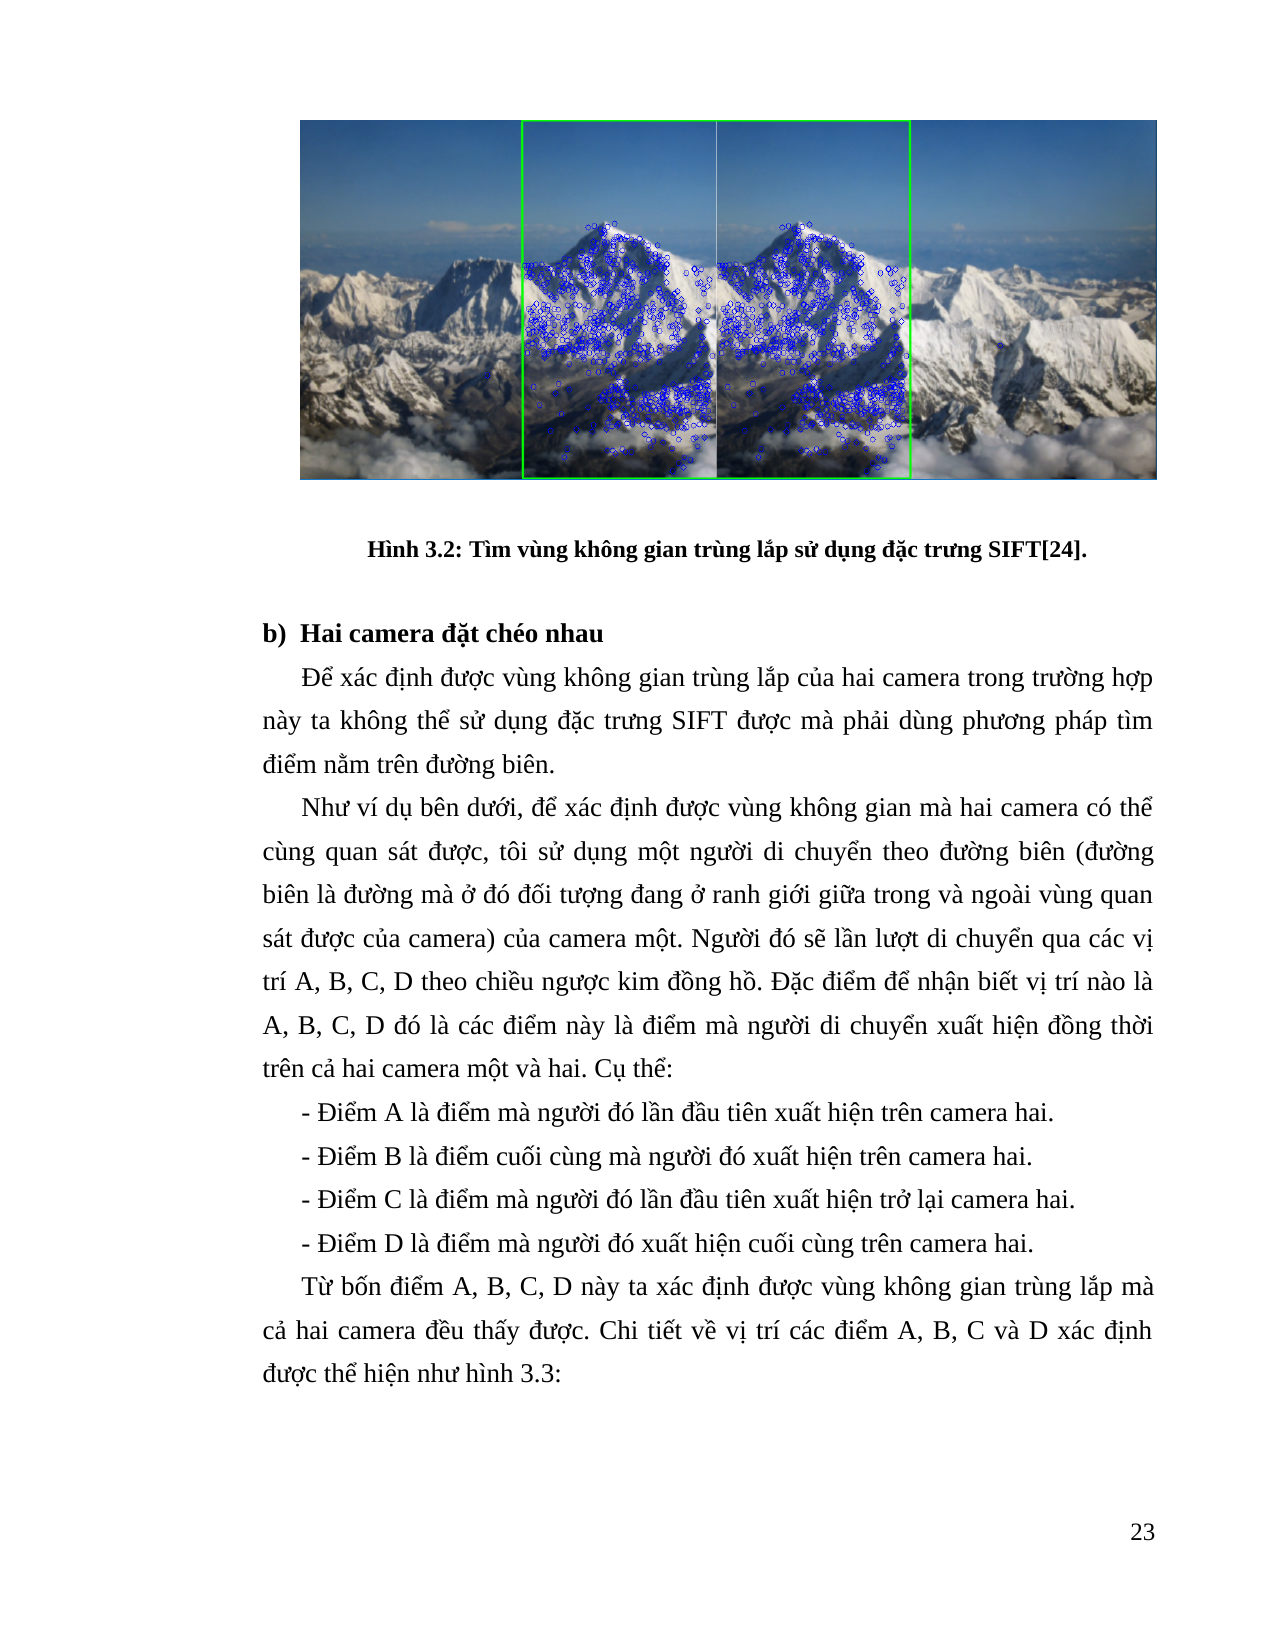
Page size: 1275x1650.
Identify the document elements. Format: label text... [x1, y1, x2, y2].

list Để xác định được vùng không gian trùng lắp của hai camera trong trường hợp này ta không thể sử dụng đặc trưng SIFT được mà phải dùng phương pháp tìm điểm nằm trên đường biên. [262, 661, 1155, 779]
list Như ví dụ bên dưới, để xác định được vùng không gian mà hai camera có thể cùng quan sát được, tôi sử dụng một người di chuyển theo đường biên (đường biên là đường mà ở đó đối tượng đang ở ranh giới giữa trong và ngoài vùng quan sát được của camera) của camera một. Người đó sẽ lần lượt di chuyển qua các vị trí A, B, C, D theo chiều ngược kim đồng hồ. Đặc điểm để nhận biết vị trí nào là A, B, C, D đó là các điểm này là điểm mà người di chuyển xuất hiện đồng thời trên cả hai camera một và hai. Cụ thể: [262, 791, 1155, 1084]
list - Điểm B là điểm cuối cùng mà người đó xuất hiện trên camera hai. [262, 1140, 1155, 1171]
list - Điểm A là điểm mà người đó lần đầu tiên xuất hiện trên camera hai. [262, 1096, 1155, 1127]
list - Điểm C là điểm mà người đó lần đầu tiên xuất hiện trở lại camera hai. [262, 1183, 1155, 1214]
list Từ bốn điểm A, B, C, D này ta xác định được vùng không gian trùng lắp mà cả hai camera đều thấy được. Chi tiết về vị trí các điểm A, B, C và D xác định được thể hiện như hình 3.3: [262, 1270, 1155, 1388]
list Hai camera đặt chéo nhau [262, 617, 1155, 648]
list Hình 3.2: Tìm vùng không gian trùng lắp sử dụng đặc trưng SIFT[24]. [262, 535, 1155, 563]
picture [300, 120, 1157, 480]
list - Điểm D là điểm mà người đó xuất hiện cuối cùng trên camera hai. [262, 1227, 1155, 1258]
